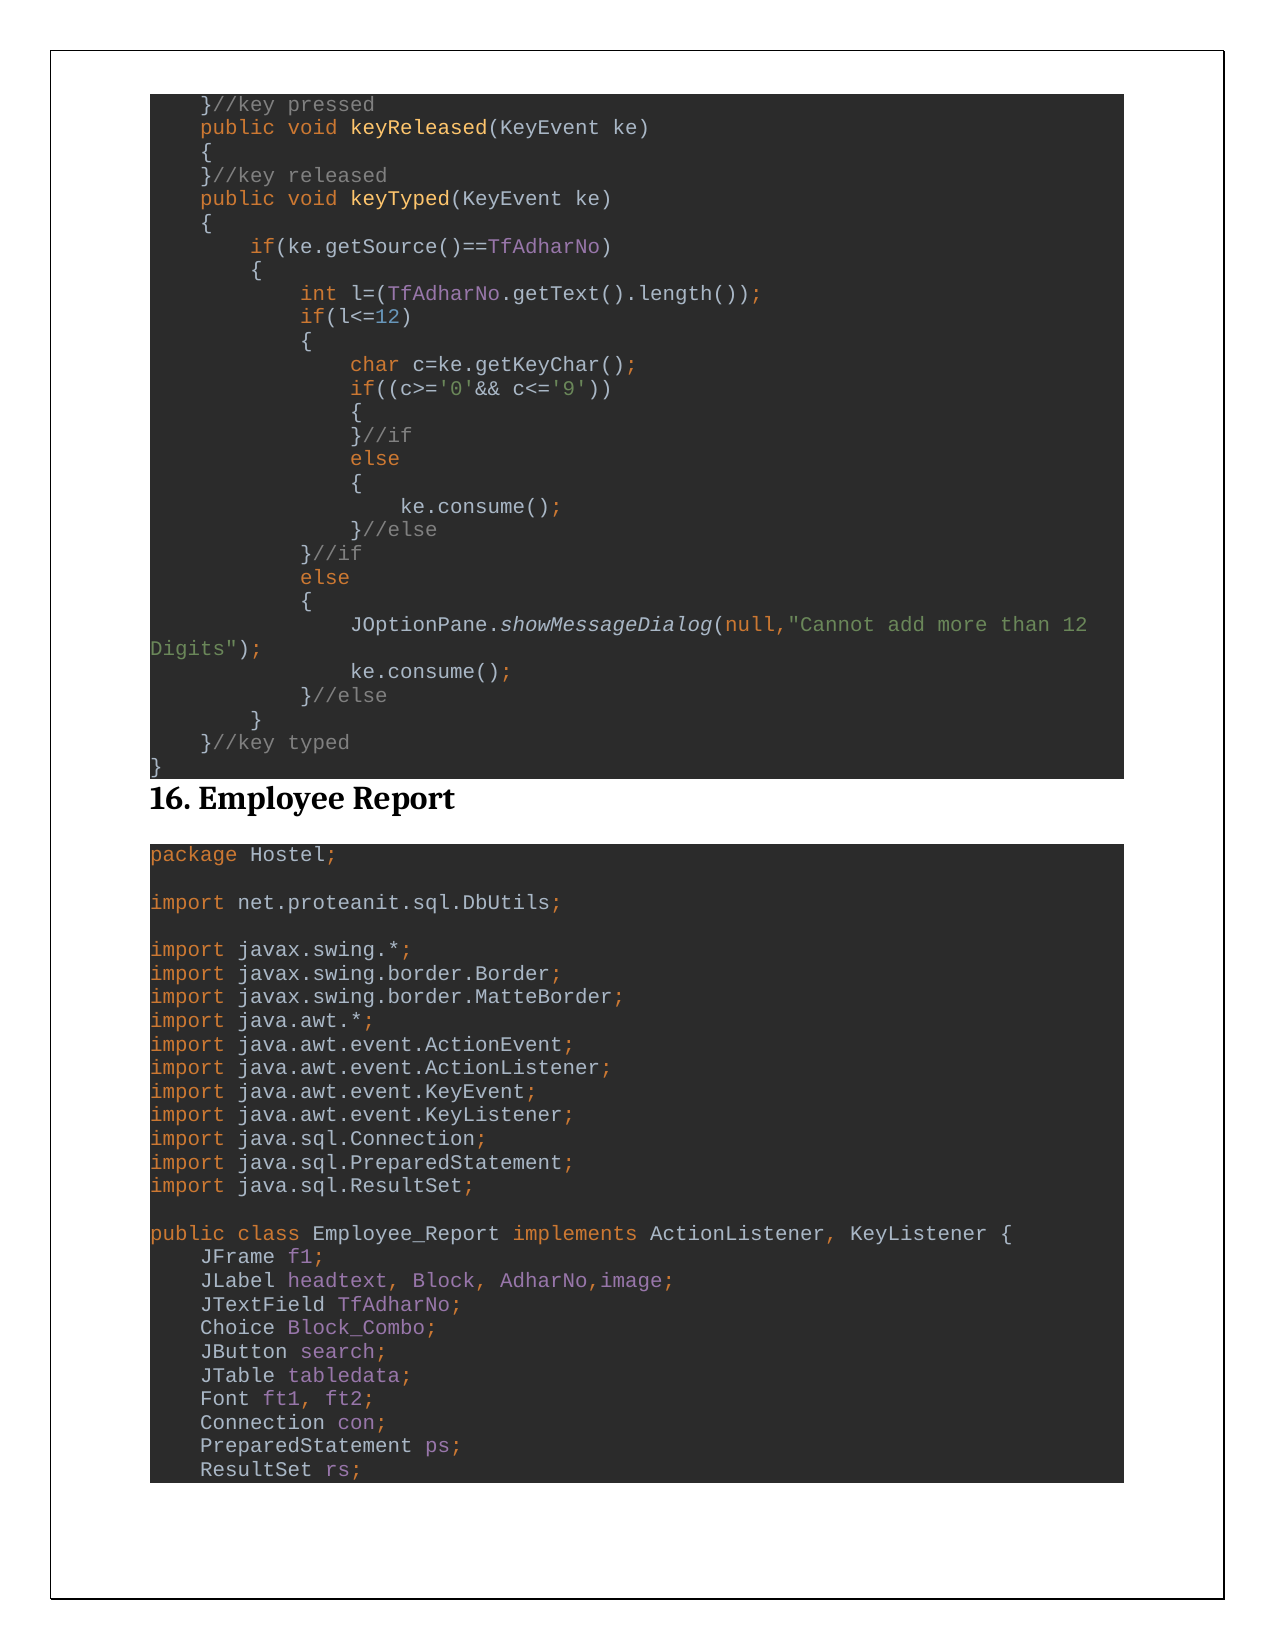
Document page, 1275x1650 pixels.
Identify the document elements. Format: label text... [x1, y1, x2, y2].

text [150, 844, 1124, 1483]
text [150, 94, 1124, 779]
text 16. Employee Report [150, 779, 1124, 818]
